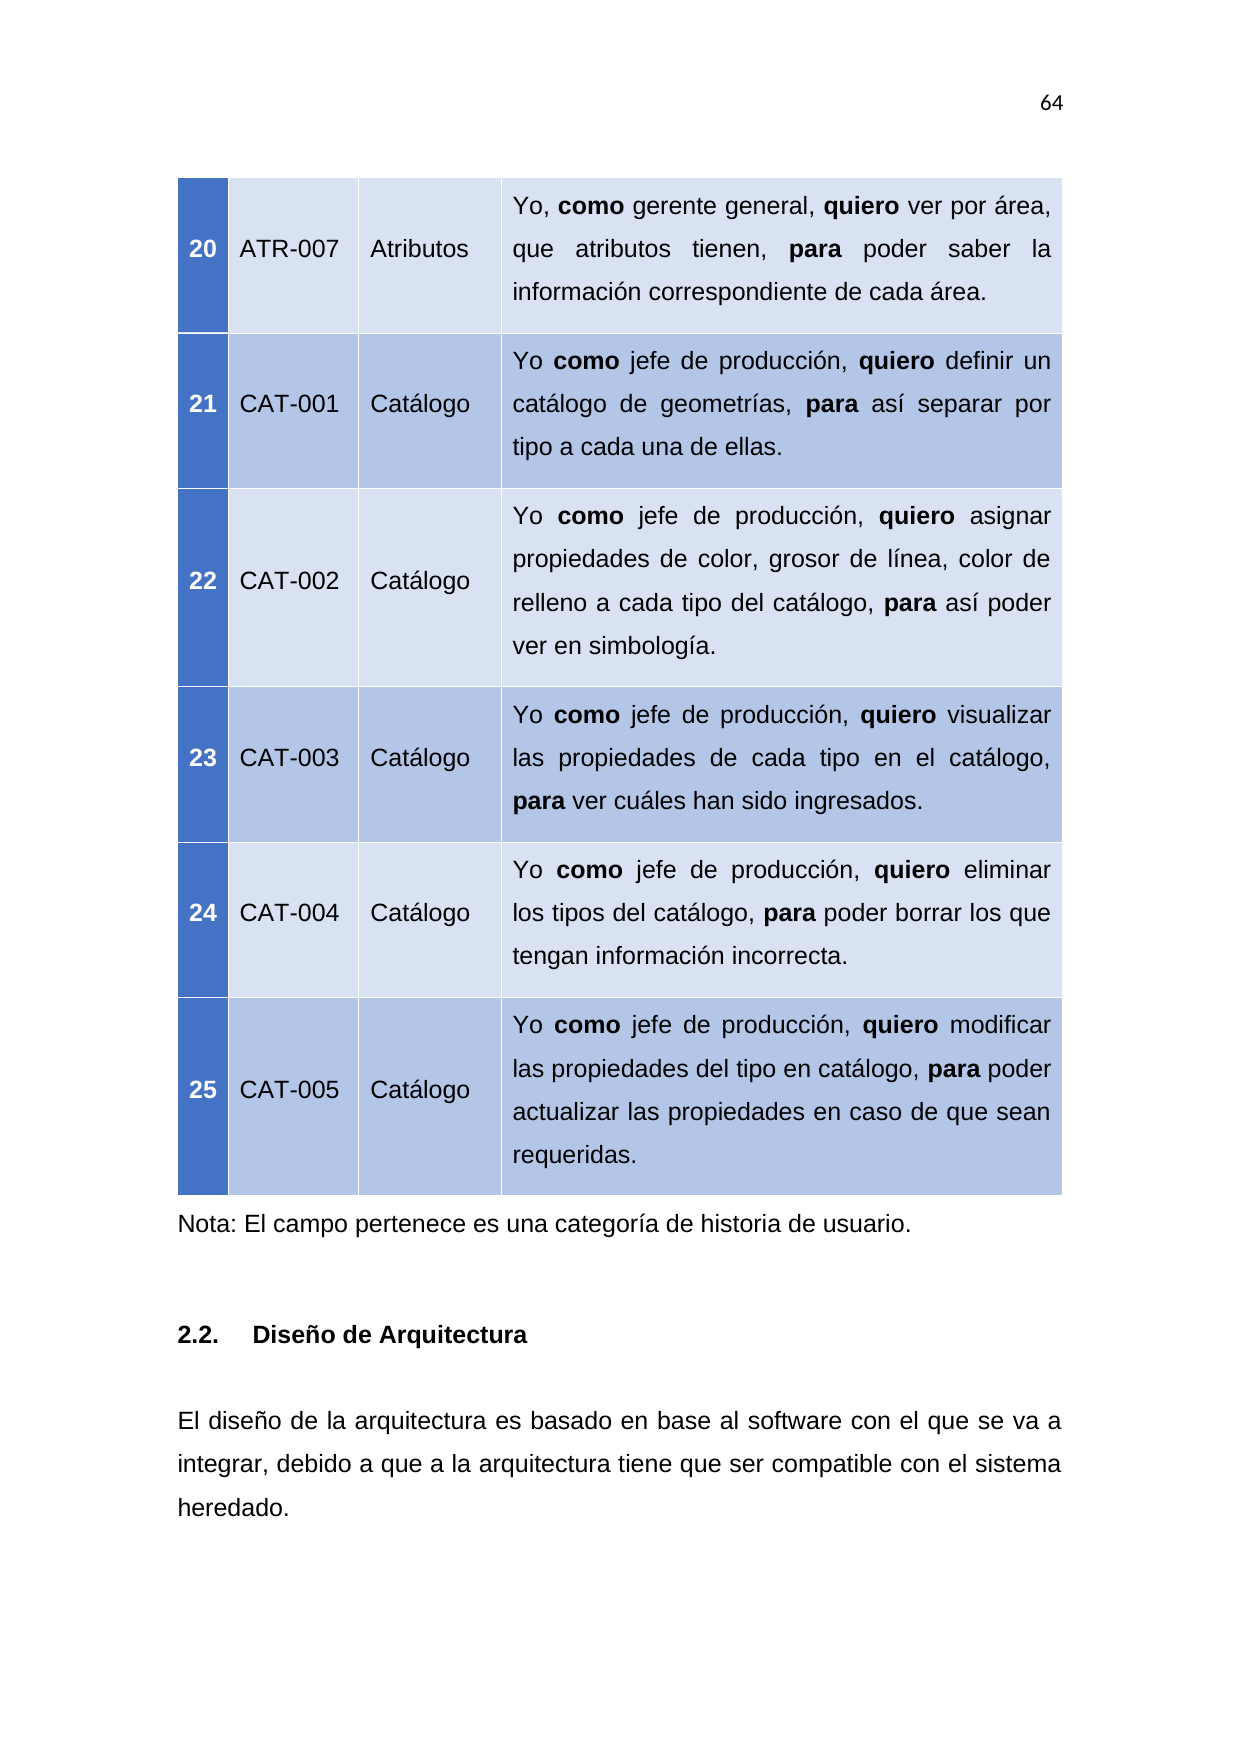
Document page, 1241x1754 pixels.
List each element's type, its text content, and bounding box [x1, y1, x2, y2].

table_cell 21 [178, 334, 228, 488]
table_cell CAT-003 [229, 687, 358, 842]
table_cell 22 [178, 489, 228, 686]
table_cell CAT-004 [229, 843, 358, 997]
table_cell Yo como jefe de producción, quiero definir un catálogo de geometrías, para así separar por tipo a cada una de ellas. [502, 334, 1062, 488]
table_cell 25 [178, 998, 228, 1195]
table_cell CAT-002 [229, 489, 358, 686]
table_cell CAT-005 [229, 998, 358, 1195]
table_cell Atributos [359, 178, 501, 332]
table_cell 20 [178, 178, 228, 332]
table_cell Catálogo [359, 843, 501, 997]
table_cell Yo como jefe de producción, quiero modificar las propiedades del tipo en catálogo, para poder actualizar las propiedades en caso de que sean requeridas. [502, 998, 1062, 1195]
table_cell Yo como jefe de producción, quiero visualizar las propiedades de cada tipo en el catálogo, para ver cuáles han sido ingresados. [502, 687, 1062, 842]
table_cell CAT-001 [229, 334, 358, 488]
table_cell 24 [178, 843, 228, 997]
subtitle Diseño de Arquitectura [177, 1320, 1063, 1349]
table_cell Yo como jefe de producción, quiero eliminar los tipos del catálogo, para poder borrar los que tengan información incorrecta. [502, 843, 1062, 997]
subtitle El diseño de la arquitectura es basado en base al software con el que se va a integrar, debido a que a la arquitectura tiene que ser compatible con el sistema heredado. [177, 1406, 1063, 1521]
table_cell Yo como jefe de producción, quiero asignar propiedades de color, grosor de línea, color de relleno a cada tipo del catálogo, para así poder ver en simbología. [502, 489, 1062, 686]
table_cell 23 [178, 687, 228, 842]
table_cell Catálogo [359, 998, 501, 1195]
text Nota: El campo pertenece es una categoría de historia de usuario. [177, 1209, 1063, 1238]
table_cell Catálogo [359, 489, 501, 686]
table_cell Yo, como gerente general, quiero ver por área, que atributos tienen, para poder saber la información correspondiente de cada área. [502, 178, 1062, 332]
table_cell Catálogo [359, 334, 501, 488]
table_cell Catálogo [359, 687, 501, 842]
table_cell ATR-007 [229, 178, 358, 332]
